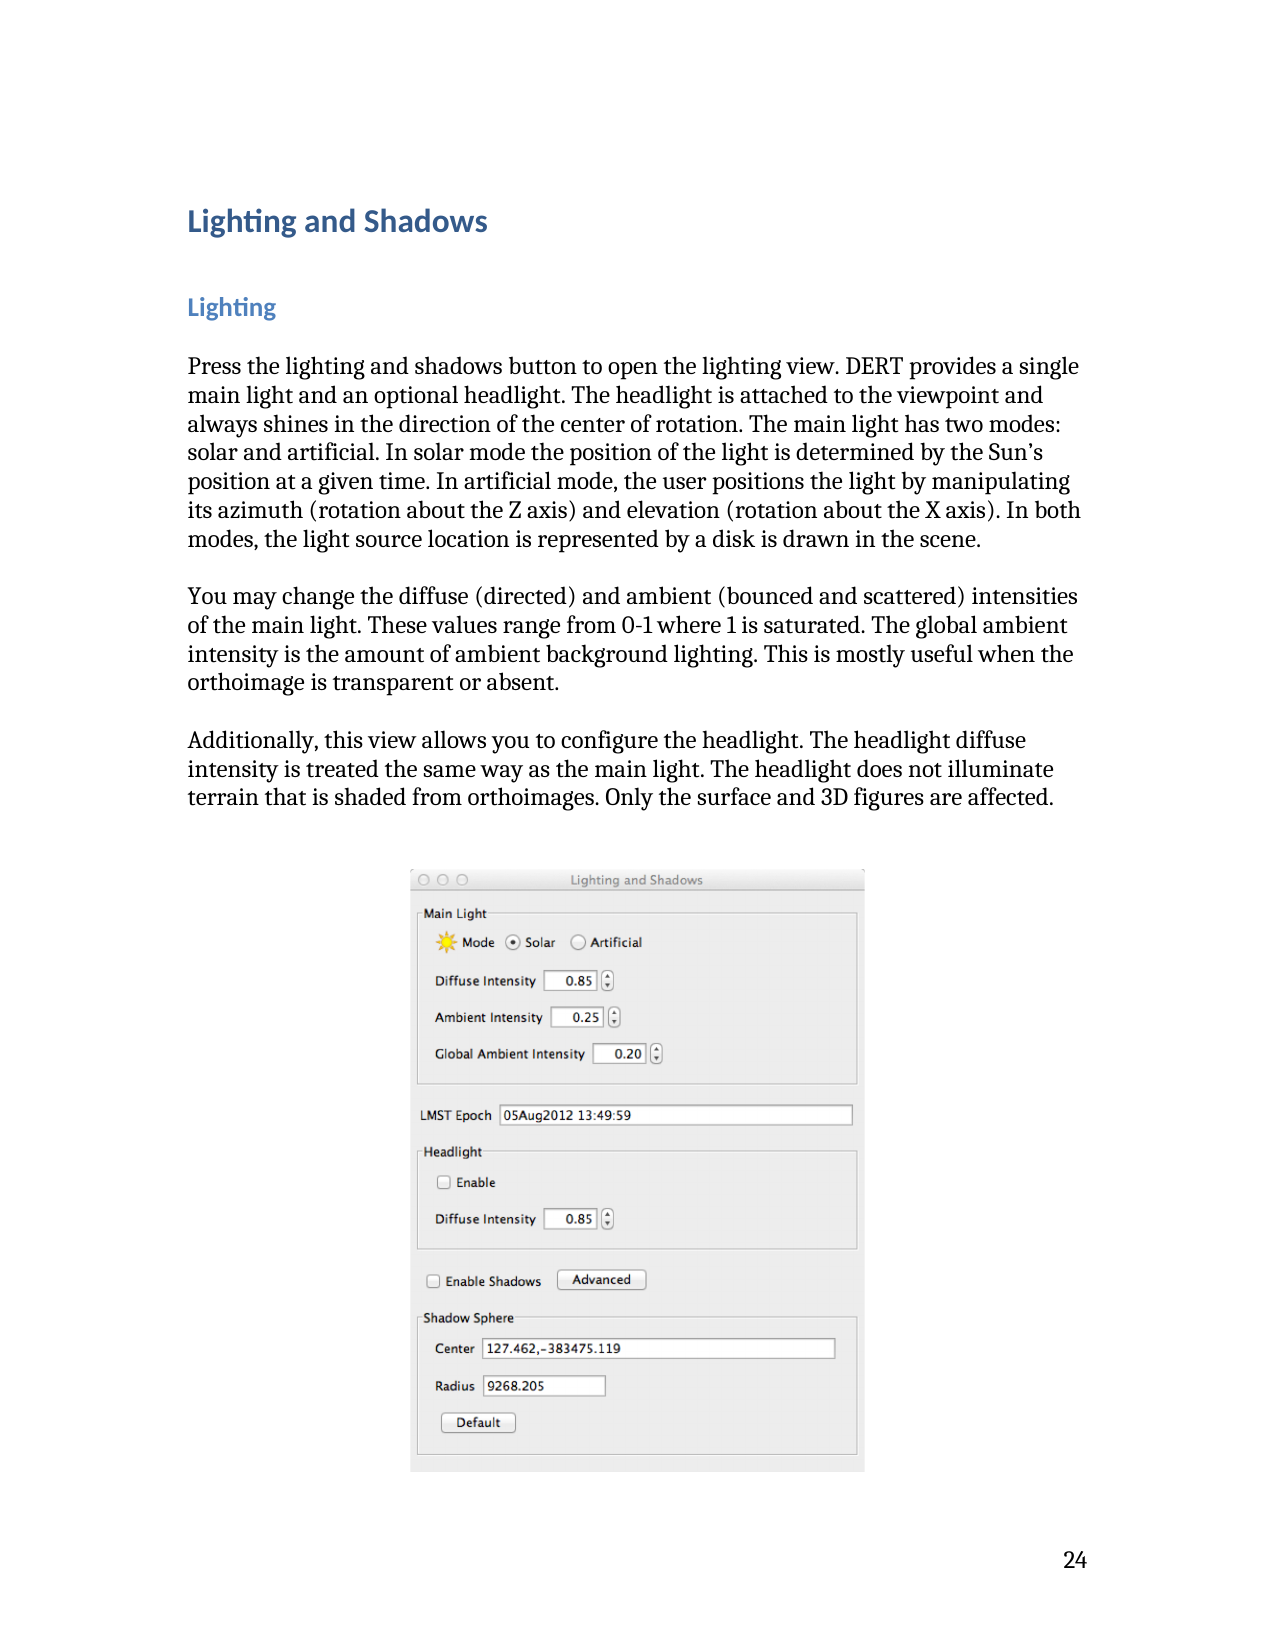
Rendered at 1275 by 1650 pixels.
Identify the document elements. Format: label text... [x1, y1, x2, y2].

picture [410, 869, 865, 1472]
text Press the lighting and shadows button to open the lighting view. DERT provides a single main light and an optional headlight. The headlight is attached to the viewpoint and always shines in the direction of the center of rotation. The main light has two modes: solar and artificial. In solar mode the position of the light is determined by the Sun’s position at a given time. In artificial mode, the user positions the light by manipulating its azimuth (rotation about the Z axis) and elevation (rotation about the X axis). In both modes, the light source location is represented by a disk is drawn in the scene. [187, 352, 1087, 553]
subtitle Lighting and Shadows [187, 200, 1087, 241]
text Additionally, this view allows you to configure the headlight. The headlight diffuse intensity is treated the same way as the main light. The headlight does not illuminate terrain that is shaded from orthoimages. Only the surface and 3D figures are affected. [187, 726, 1087, 812]
text You may change the diffuse (directed) and ambient (bounced and scattered) intensities of the main light. These values range from 0-1 where 1 is saturated. The global ambient intensity is the amount of ambient background lighting. This is mostly useful when the orthoimage is transparent or absent. [187, 582, 1087, 697]
subtitle Lighting [187, 290, 1087, 323]
